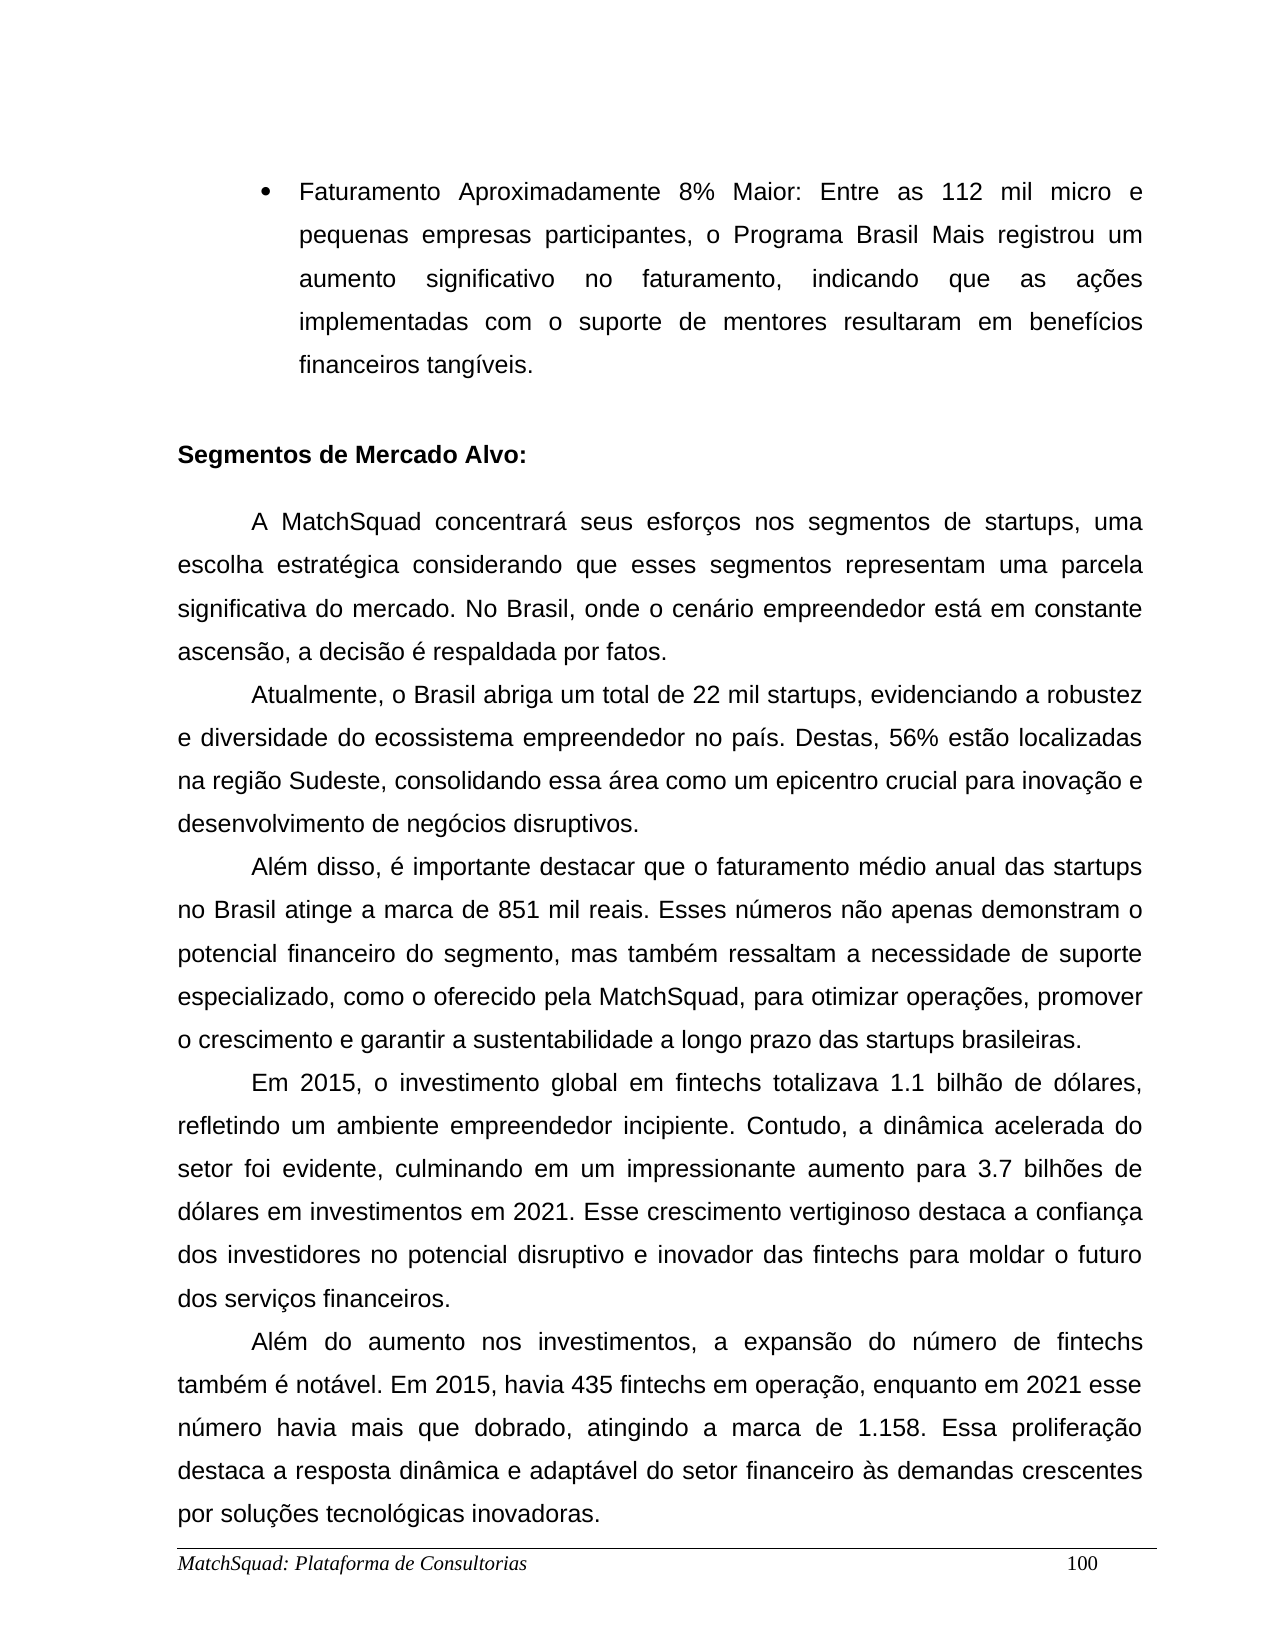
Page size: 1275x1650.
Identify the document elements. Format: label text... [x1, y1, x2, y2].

subtitle Segmentos de Mercado Alvo: [177, 440, 1157, 469]
text Além do aumento nos investimentos, a expansão do número de fintechs também é notável. Em 2015, havia 435 fintechs em operação, enquanto em 2021 esse número havia mais que dobrado, atingindo a marca de 1.158. Essa proliferação destaca a resposta dinâmica e adaptável do setor financeiro às demandas crescentes por soluções tecnológicas inovadoras. [177, 1327, 1144, 1528]
list Faturamento Aproximadamente 8% Maior: Entre as 112 mil micro e pequenas empresas participantes, o Programa Brasil Mais registrou um aumento significativo no faturamento, indicando que as ações implementadas com o suporte de mentores resultaram em benefícios financeiros tangíveis. [261, 177, 1144, 378]
text Em 2015, o investimento global em fintechs totalizava 1.1 bilhão de dólares, refletindo um ambiente empreendedor incipiente. Contudo, a dinâmica acelerada do setor foi evidente, culminando em um impressionante aumento para 3.7 bilhões de dólares em investimentos em 2021. Esse crescimento vertiginoso destaca a confiança dos investidores no potencial disruptivo e inovador das fintechs para moldar o futuro dos serviços financeiros. [177, 1068, 1144, 1312]
text A MatchSquad concentrará seus esforços nos segmentos de startups, uma escolha estratégica considerando que esses segmentos representam uma parcela significativa do mercado. No Brasil, onde o cenário empreendedor está em constante ascensão, a decisão é respaldada por fatos. [177, 507, 1144, 666]
text Além disso, é importante destacar que o faturamento médio anual das startups no Brasil atinge a marca de 851 mil reais. Esses números não apenas demonstram o potencial financeiro do segmento, mas também ressaltam a necessidade de suporte especializado, como o oferecido pela MatchSquad, para otimizar operações, promover o crescimento e garantir a sustentabilidade a longo prazo das startups brasileiras. [177, 852, 1144, 1054]
text Atualmente, o Brasil abriga um total de 22 mil startups, evidenciando a robustez e diversidade do ecossistema empreendedor no país. Destas, 56% estão localizadas na região Sudeste, consolidando essa área como um epicentro crucial para inovação e desenvolvimento de negócios disruptivos. [177, 680, 1144, 838]
